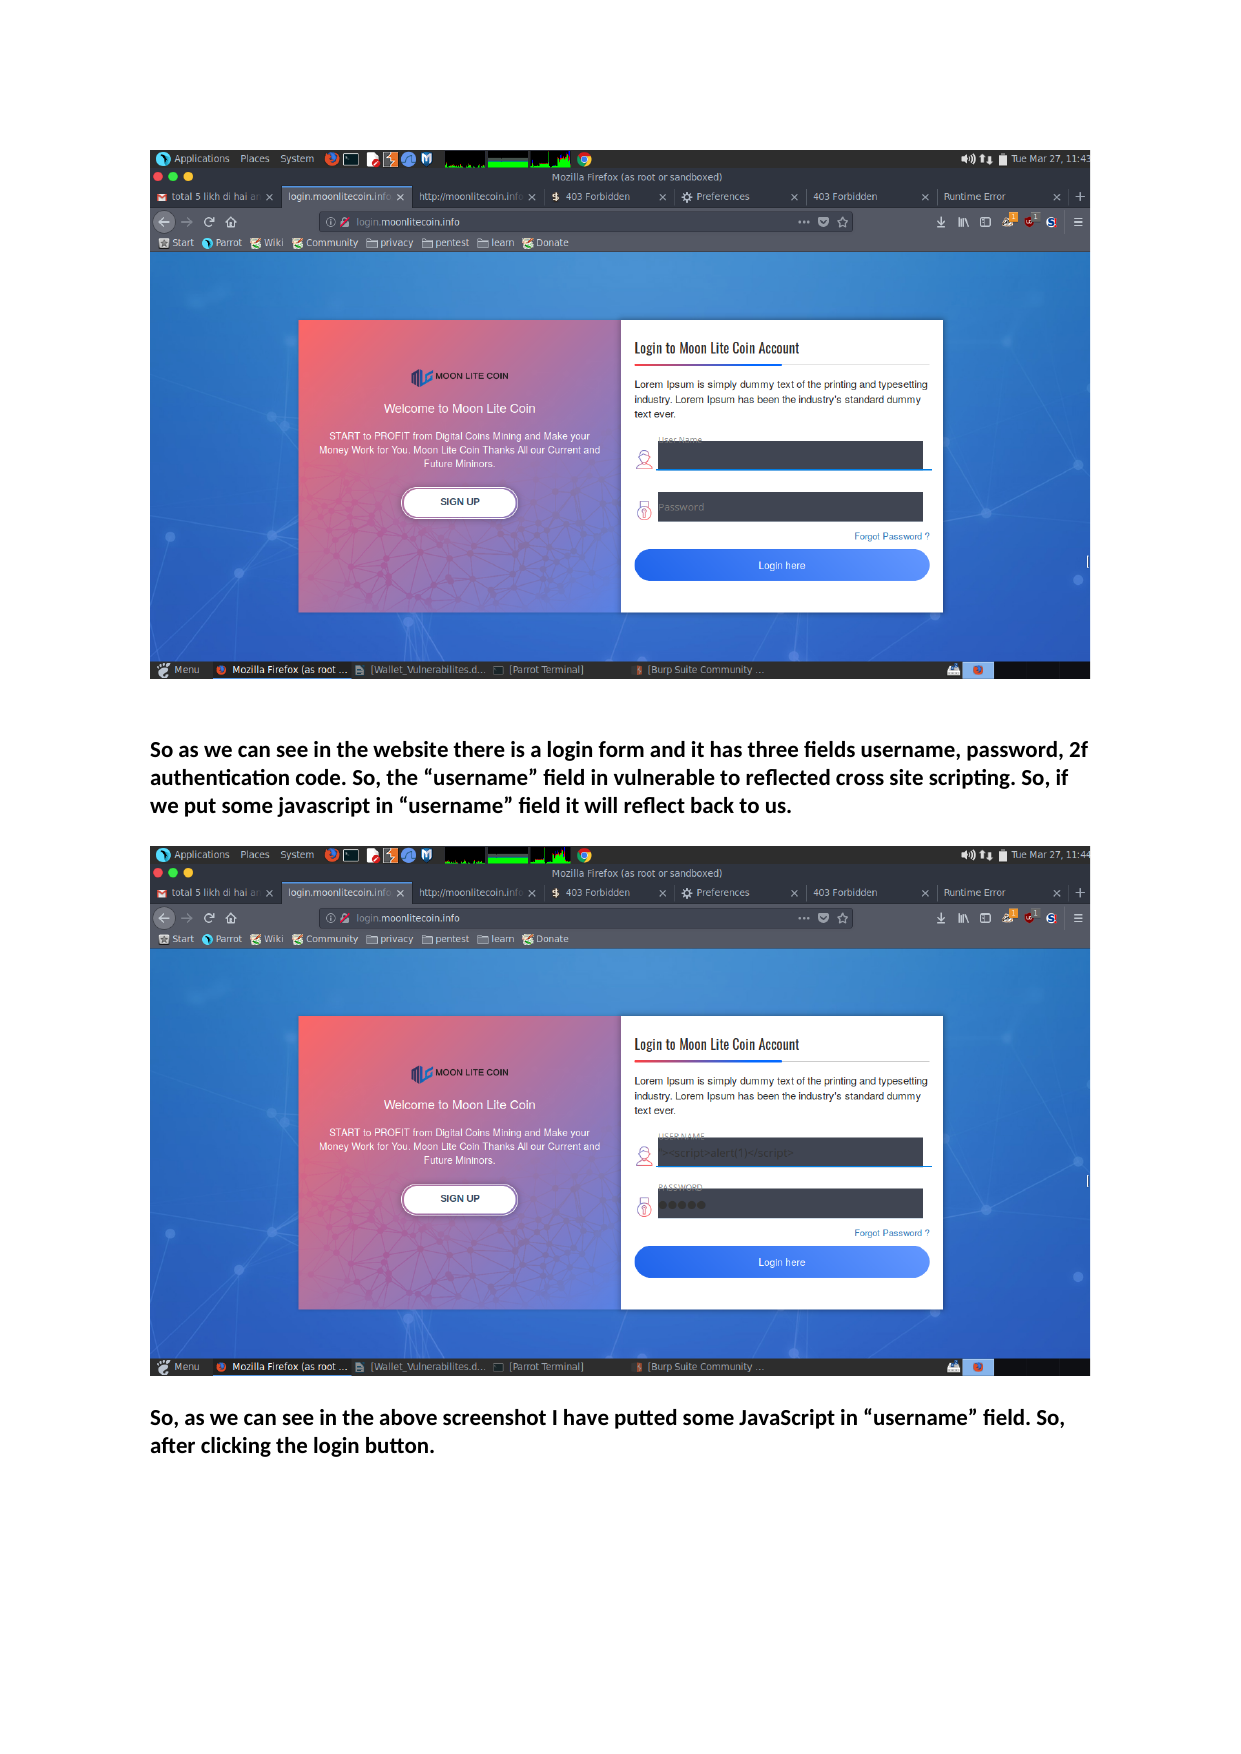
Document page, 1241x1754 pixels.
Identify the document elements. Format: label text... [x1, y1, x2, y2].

picture [150, 150, 1091, 679]
picture [150, 846, 1091, 1376]
text So as we can see in the website there is a login form and it has three fields username, password, 2f [150, 735, 1090, 763]
text authentication code. So, the “username” field in vulnerable to reflected cross site scripting. So, if we put some javascript in “username” field it will reflect back to us. [150, 763, 1090, 819]
text So, as we can see in the above screenshot I have putted some JavaScript in “username” field. So, after clicking the login button. [150, 1403, 1090, 1459]
